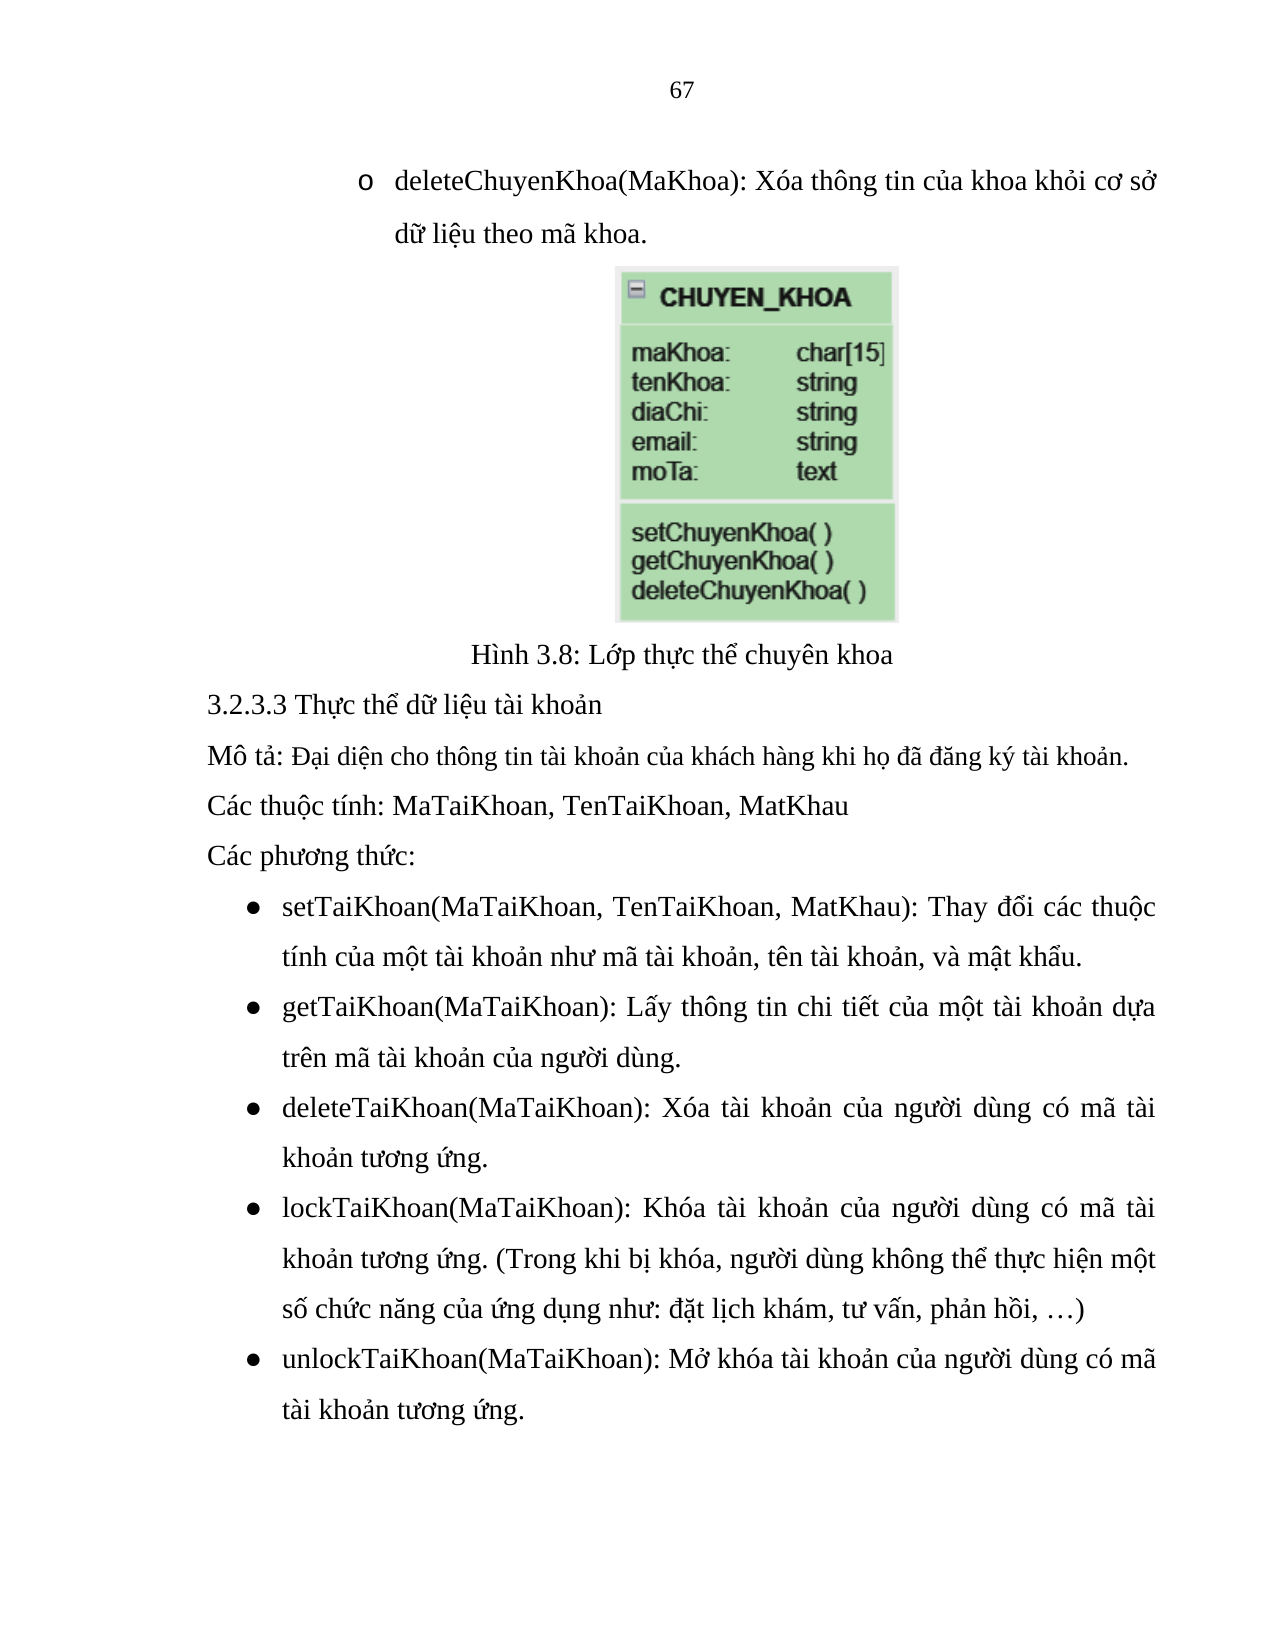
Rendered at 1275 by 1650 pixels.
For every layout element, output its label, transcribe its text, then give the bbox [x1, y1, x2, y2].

text Các phương thức: [207, 838, 1157, 872]
list deleteTaiKhoan(MaTaiKhoan): Xóa tài khoản của người dùng có mã tài khoản tương ứng. [244, 1090, 1157, 1174]
list deleteChuyenKhoa(MaKhoa): Xóa thông tin của khoa khỏi cơ sở dữ liệu theo mã khoa. [357, 163, 1157, 250]
list getTaiKhoan(MaTaiKhoan): Lấy thông tin chi tiết của một tài khoản dựa trên mã tài khoản của người dùng. [244, 989, 1157, 1073]
list unlockTaiKhoan(MaTaiKhoan): Mở khóa tài khoản của người dùng có mã tài khoản tương ứng. [244, 1342, 1157, 1425]
text 3.2.3.3 Thực thể dữ liệu tài khoản [207, 687, 1157, 721]
text Mô tả: Đại diện cho thông tin tài khoản của khách hàng khi họ đã đăng ký tài khoản. [207, 738, 1157, 771]
list setTaiKhoan(MaTaiKhoan, TenTaiKhoan, MatKhau): Thay đổi các thuộc tính của một tài khoản như mã tài khoản, tên tài khoản, và mật khẩu. [244, 889, 1157, 973]
picture [614, 266, 899, 623]
list lockTaiKhoan(MaTaiKhoan): Khóa tài khoản của người dùng có mã tài khoản tương ứng. (Trong khi bị khóa, người dùng không thể thực hiện một số chức năng của ứng dụng như: đặt lịch khám, tư vấn, phản hồi, …) [244, 1191, 1157, 1325]
text Các thuộc tính: MaTaiKhoan, TenTaiKhoan, MatKhau [207, 788, 1157, 822]
text Hình 3.8: Lớp thực thể chuyên khoa [207, 637, 1157, 671]
